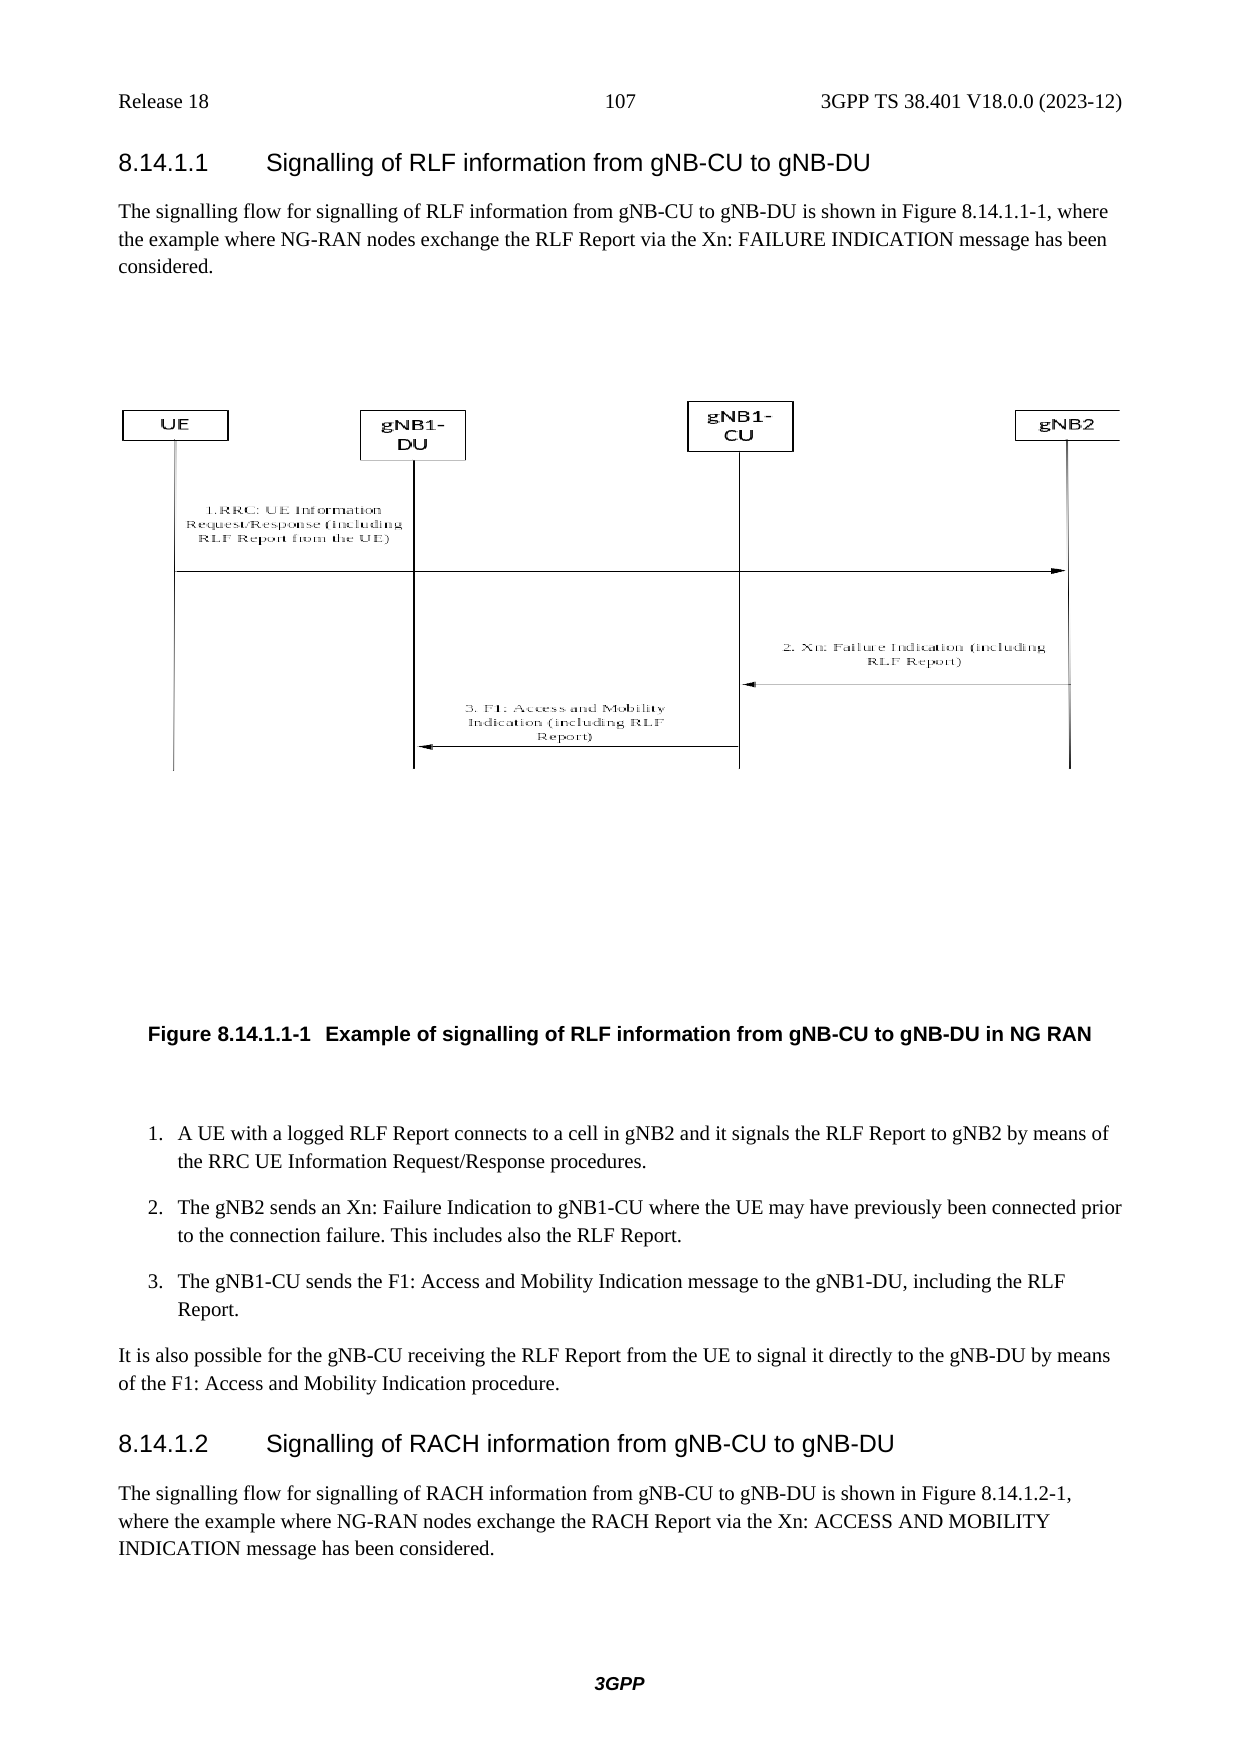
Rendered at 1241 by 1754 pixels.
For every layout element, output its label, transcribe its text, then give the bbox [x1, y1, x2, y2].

text The signalling flow for signalling of RLF information from gNB-CU to gNB-DU is shown in Figure 8.14.1.1-1, where the example where NG-RAN nodes exchange the RLF Report via the Xn: FAILURE INDICATION message has been considered. [118, 199, 1122, 278]
text 2. The gNB2 sends an Xn: Failure Indication to gNB1-CU where the UE may have previously been connected prior to the connection failure. This includes also the RLF Report. [148, 1195, 1122, 1247]
text It is also possible for the gNB-CU receiving the RLF Report from the UE to signal it directly to the gNB-DU by means of the F1: Access and Mobility Indication procedure. [118, 1343, 1122, 1394]
text 1. A UE with a logged RLF Report connects to a cell in gNB2 and it signals the RLF Report to gNB2 by means of the RRC UE Information Request/Response procedures. [148, 1121, 1122, 1173]
text Figure 8.14.1.1-1 Example of signalling of RLF information from gNB-CU to gNB-DU in NG RAN [118, 1022, 1122, 1046]
subtitle 8.14.1.2 Signalling of RACH information from gNB-CU to gNB-DU [118, 1429, 1122, 1458]
text The signalling flow for signalling of RACH information from gNB-CU to gNB-DU is shown in Figure 8.14.1.2-1, where the example where NG-RAN nodes exchange the RACH Report via the Xn: ACCESS AND MOBILITY INDICATION message has been considered. [118, 1481, 1122, 1560]
text 3. The gNB1-CU sends the F1: Access and Mobility Indication message to the gNB1-DU, including the RLF Report. [148, 1269, 1122, 1321]
subtitle 8.14.1.1 Signalling of RLF information from gNB-CU to gNB-DU [118, 147, 1122, 176]
